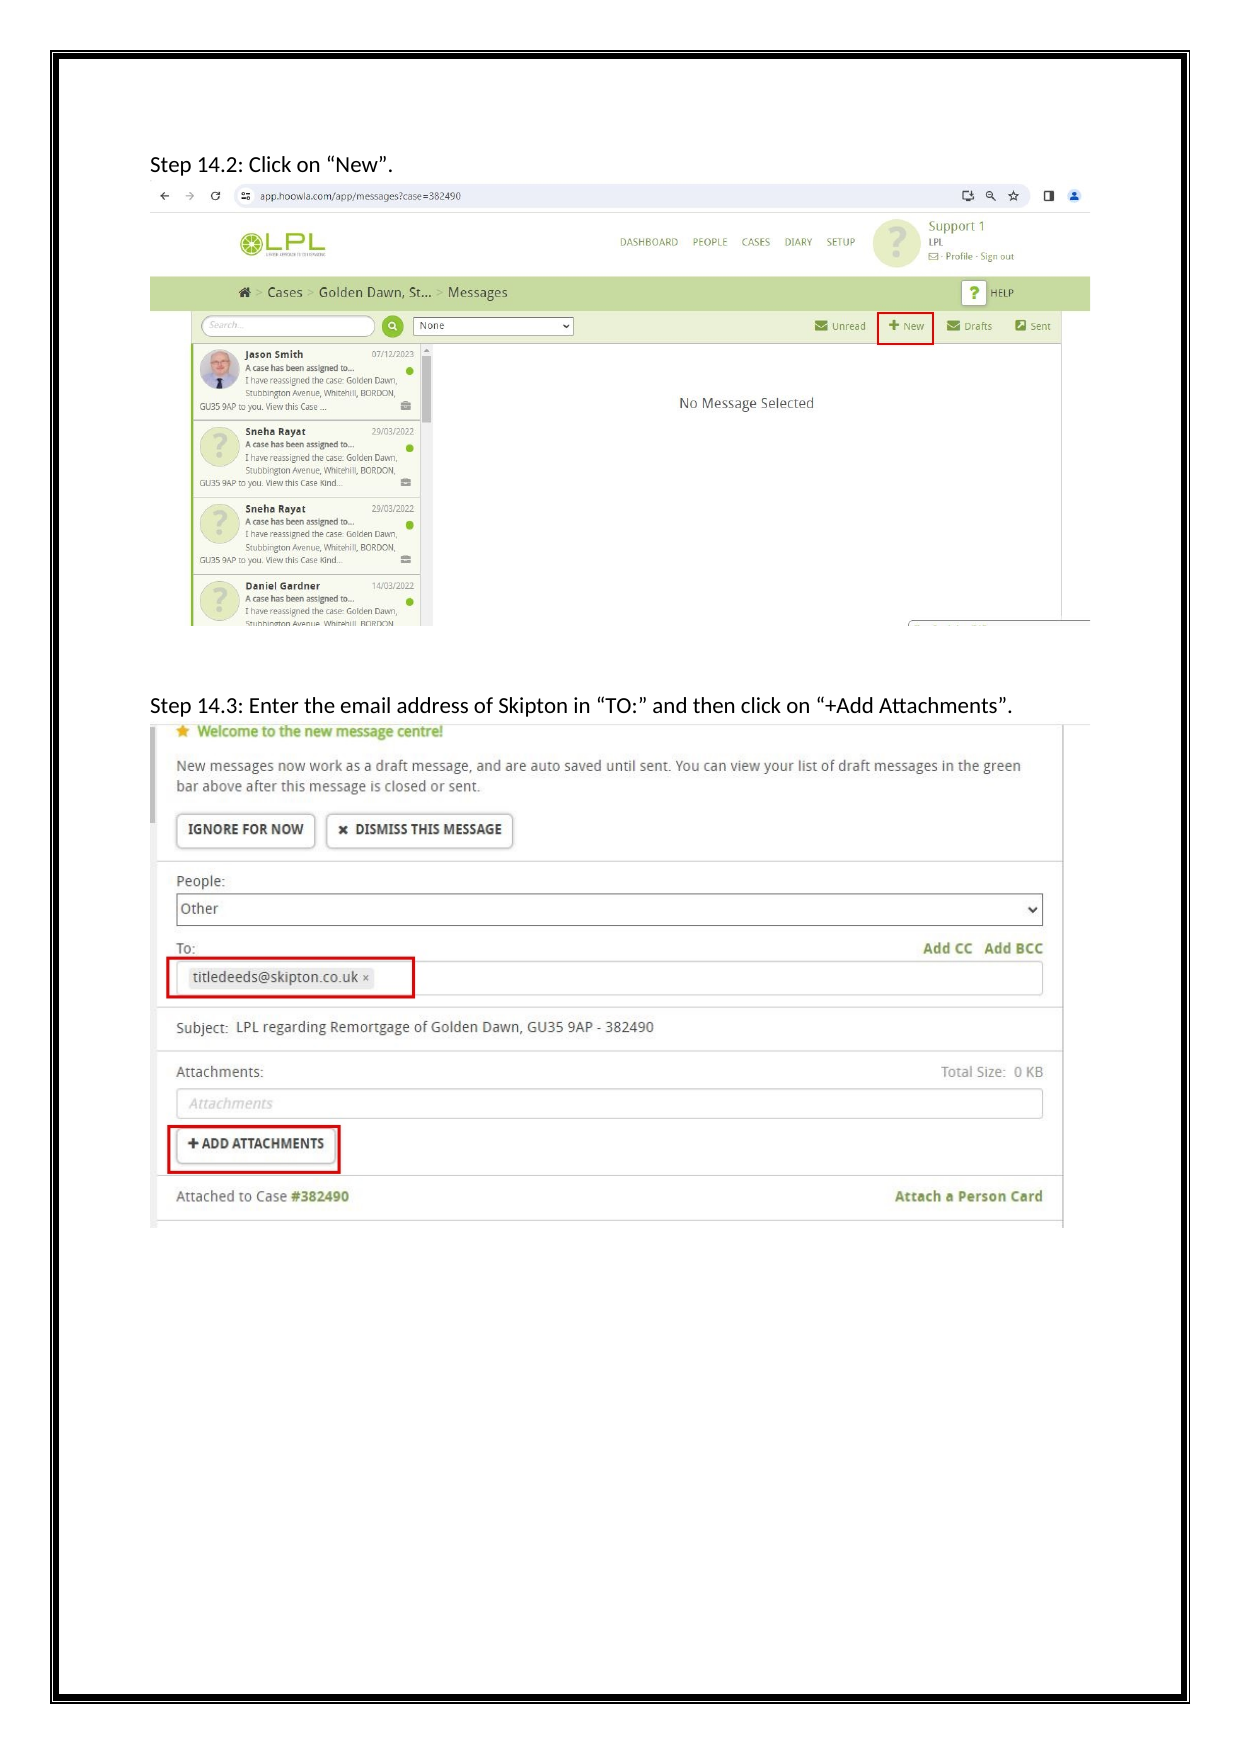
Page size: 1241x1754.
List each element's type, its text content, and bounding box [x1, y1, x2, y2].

text Step 14.2: Click on “New”. [150, 150, 1090, 180]
picture [150, 721, 1091, 1228]
text Step 14.3: Enter the email address of Skipton in “TO:” and then click on “+Add Attachments”. [150, 691, 1090, 721]
picture [150, 180, 1091, 626]
